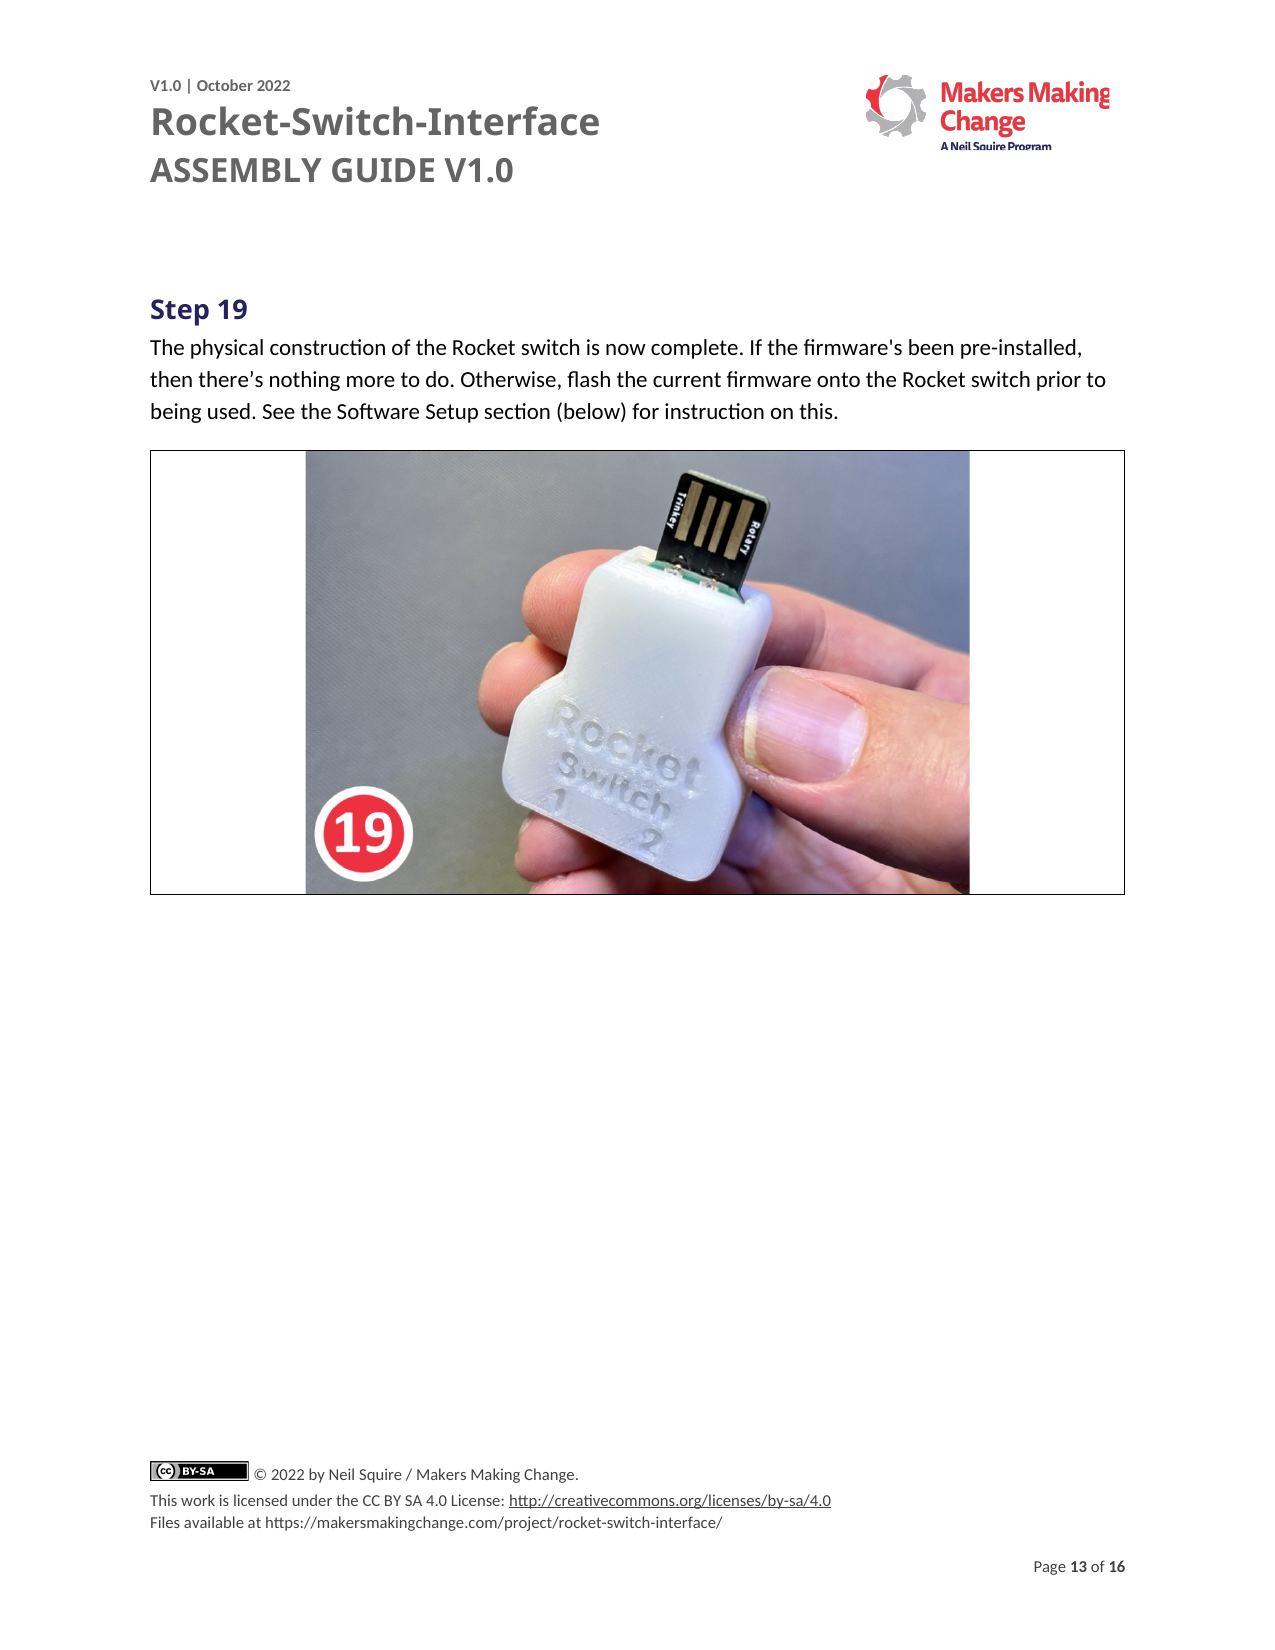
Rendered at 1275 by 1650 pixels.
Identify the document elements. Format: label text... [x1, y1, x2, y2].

text The physical construction of the Rocket switch is now complete. If the firmware's been pre-installed, then there’s nothing more to do. Otherwise, flash the current firmware onto the Rocket switch prior to being used. See the Software Setup section (below) for instruction on this. [150, 333, 1125, 425]
table_header [151, 451, 305, 894]
picture [305, 451, 970, 894]
table_header [970, 451, 1124, 894]
subtitle Step 19 [150, 290, 1125, 327]
picture [150, 1461, 249, 1481]
picture [865, 75, 1110, 151]
